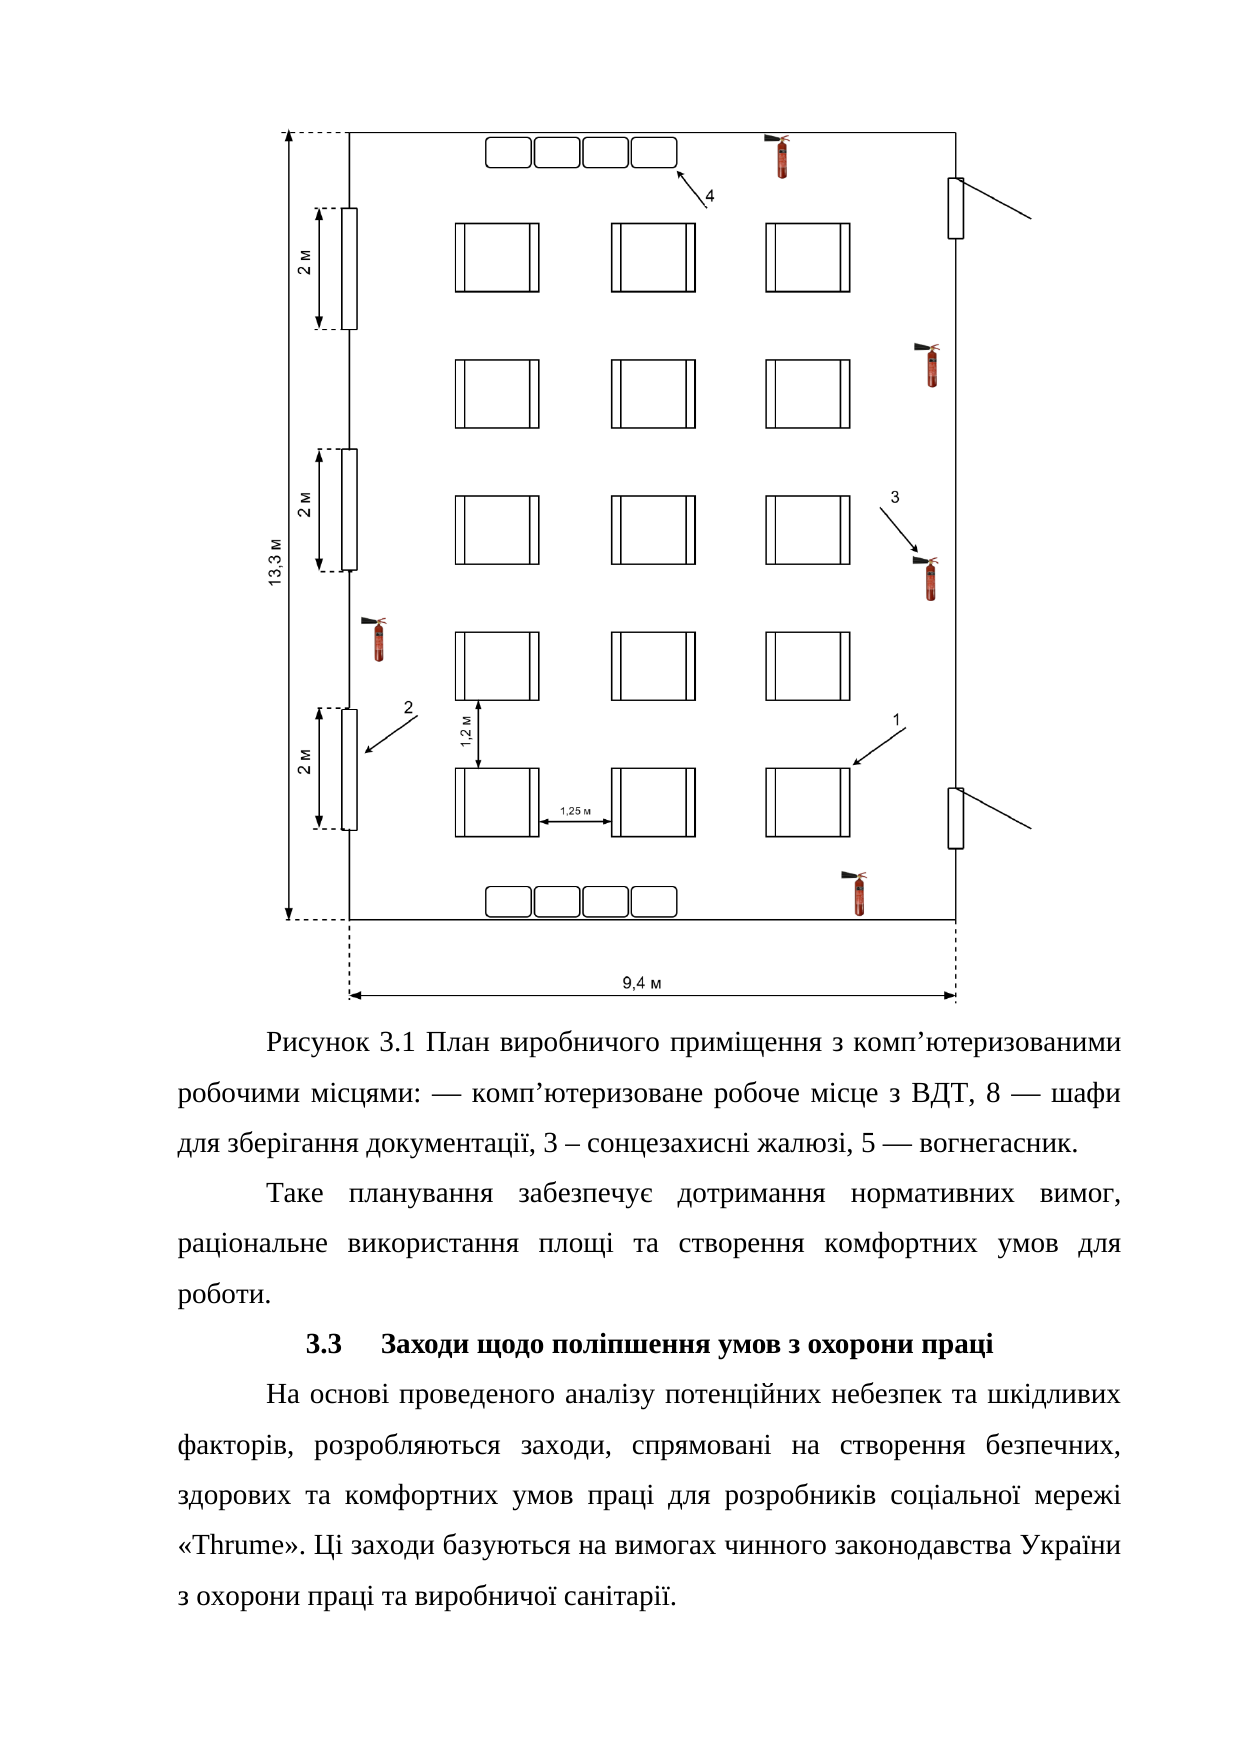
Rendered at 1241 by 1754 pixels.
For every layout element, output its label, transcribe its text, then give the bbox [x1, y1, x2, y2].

text Рисунок 3.1 План виробничого приміщення з комп’ютеризованими робочими місцями: — комп’ютеризоване робоче місце з ВДТ, 8 — шафи для зберігання документації, 3 – сонцезахисні жалюзі, 5 — вогнегасник. [177, 1024, 1122, 1158]
list Заходи щодо поліпшення умов з охорони праці [177, 1326, 1122, 1360]
text На основі проведеного аналізу потенційних небезпек та шкідливих факторів, розробляються заходи, спрямовані на створення безпечних, здорових та комфортних умов праці для розробників соціальної мережі «Thrume». Ці заходи базуються на вимогах чинного законодавства України з охорони праці та виробничої санітарії. [177, 1377, 1122, 1611]
text Таке планування забезпечує дотримання нормативних вимог, раціональне використання площі та створення комфортних умов для роботи. [177, 1175, 1122, 1309]
picture [265, 118, 1035, 1008]
